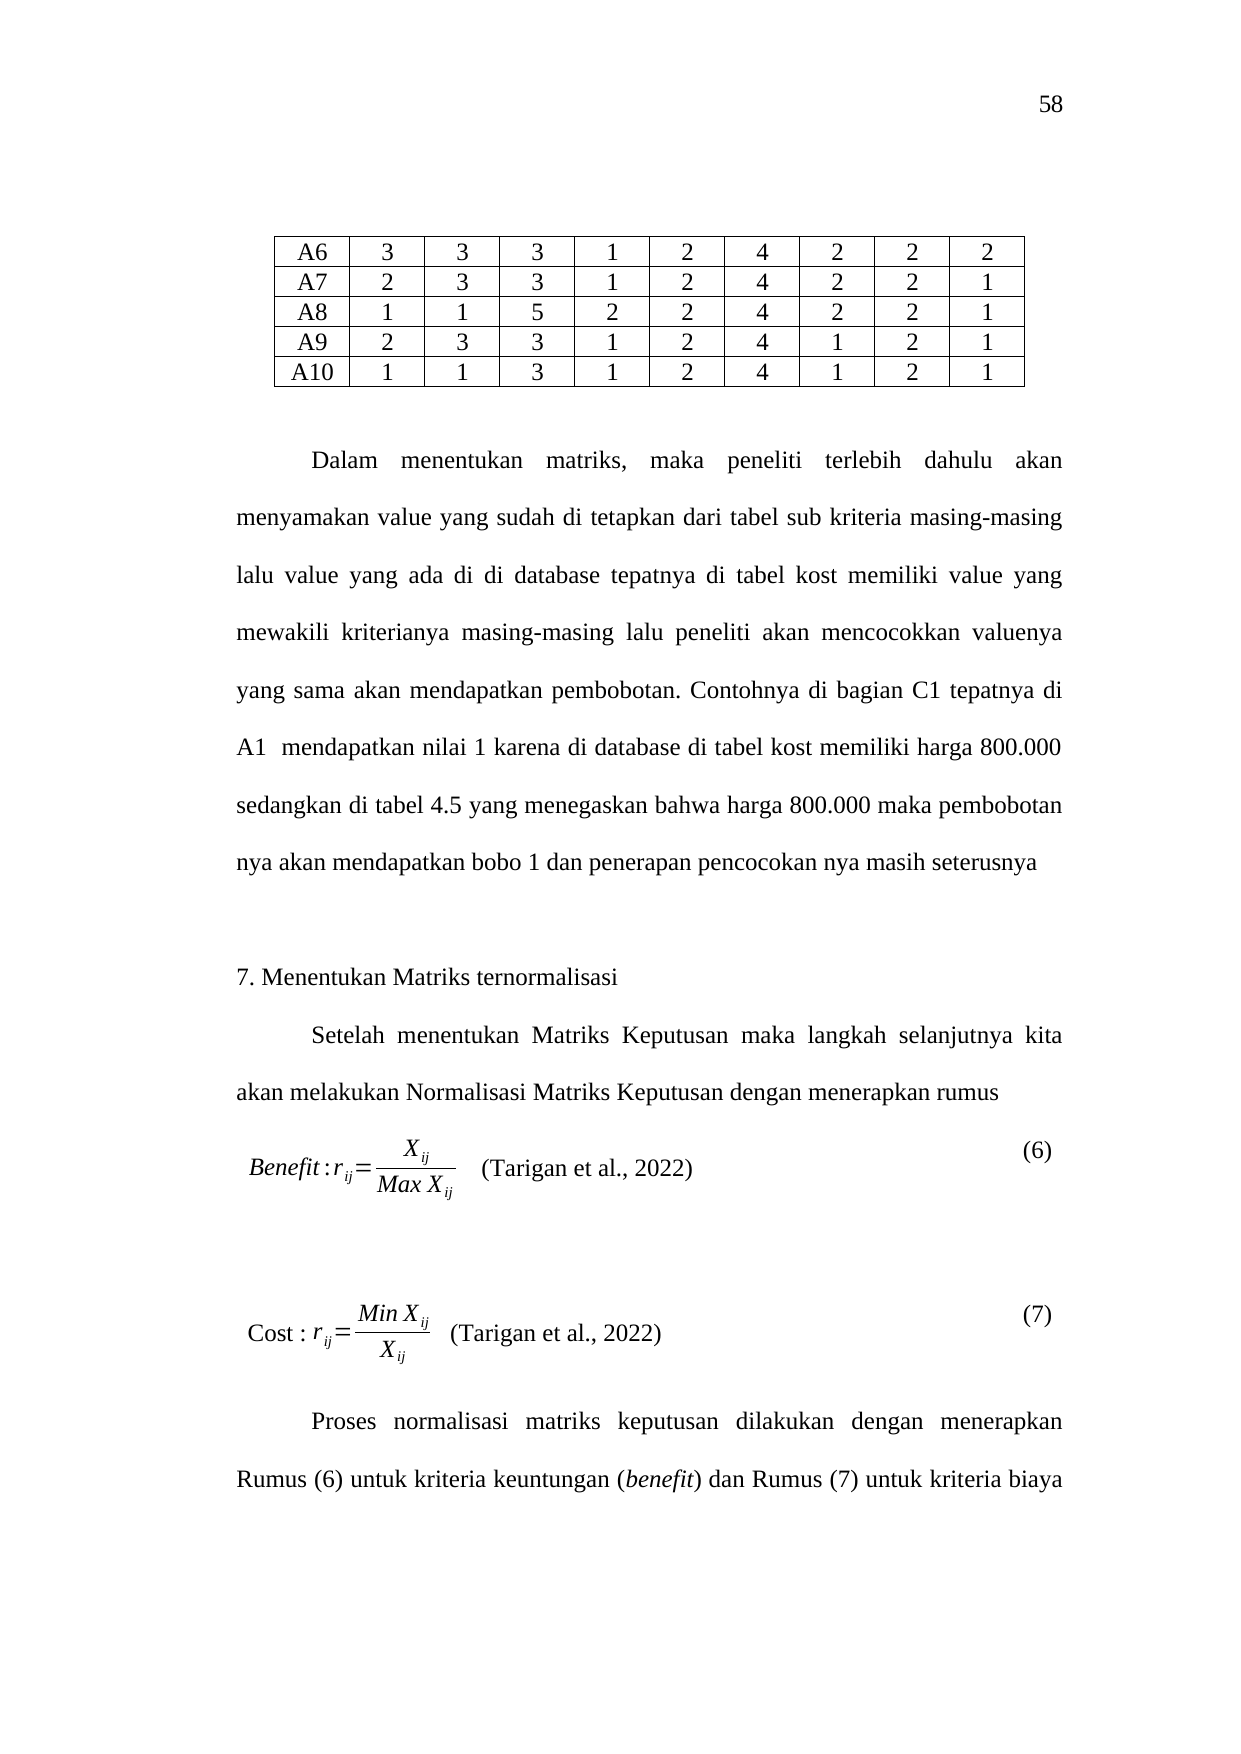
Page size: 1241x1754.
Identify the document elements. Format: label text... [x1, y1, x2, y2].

table_cell 3 [500, 267, 574, 296]
table_cell 2 [350, 327, 424, 356]
table_cell A9 [275, 327, 349, 356]
table_cell 1 [800, 327, 874, 356]
table_header Cost : [236, 1299, 1011, 1406]
table_cell 3 [425, 237, 499, 266]
table_cell 3 [500, 357, 574, 386]
table_cell A6 [275, 237, 349, 266]
table_cell 2 [800, 297, 874, 326]
table_cell 1 [950, 327, 1024, 356]
table_cell 1 [575, 267, 649, 296]
table_cell 4 [725, 297, 799, 326]
table_cell 2 [800, 267, 874, 296]
table_cell 2 [650, 357, 724, 386]
table_cell 3 [425, 267, 499, 296]
table_cell 1 [575, 237, 649, 266]
table_cell 2 [875, 297, 949, 326]
table_cell 1 [425, 357, 499, 386]
table_header (6) [1011, 1135, 1063, 1242]
table_cell 1 [575, 357, 649, 386]
table_cell 3 [350, 237, 424, 266]
table_cell 1 [575, 327, 649, 356]
table_cell 2 [875, 327, 949, 356]
table_cell 2 [350, 267, 424, 296]
table_cell 3 [425, 327, 499, 356]
text Setelah menentukan Matriks Keputusan maka langkah selanjutnya kita akan melakukan Normalisasi Matriks Keputusan dengan menerapkan rumus [236, 1020, 1063, 1106]
table_cell 3 [500, 327, 574, 356]
table_cell 1 [950, 297, 1024, 326]
table_cell 4 [725, 237, 799, 266]
table_cell 3 [500, 237, 574, 266]
table_cell A8 [275, 297, 349, 326]
table_cell 5 [500, 297, 574, 326]
table_cell 4 [725, 327, 799, 356]
table_cell 2 [875, 267, 949, 296]
table_cell 2 [650, 297, 724, 326]
table_cell 1 [950, 357, 1024, 386]
table_cell 2 [800, 237, 874, 266]
table_cell 2 [950, 237, 1024, 266]
text Dalam menentukan matriks, maka peneliti terlebih dahulu akan menyamakan value yang sudah di tetapkan dari tabel sub kriteria masing-masing lalu value yang ada di di database tepatnya di tabel kost memiliki value yang mewakili kriterianya masing-masing lalu peneliti akan mencocokkan valuenya yang sama akan mendapatkan pembobotan. Contohnya di bagian C1 tepatnya di A1 mendapatkan nilai 1 karena di database di tabel kost memiliki harga 800.000 sedangkan di tabel 4.5 yang menegaskan bahwa harga 800.000 maka pembobotan nya akan mendapatkan bobo 1 dan penerapan pencocokan nya masih seterusnya [236, 445, 1063, 876]
table_header (7) [1011, 1299, 1063, 1406]
table_cell 1 [350, 357, 424, 386]
table_cell A7 [275, 267, 349, 296]
table_cell 4 [725, 357, 799, 386]
table_header [236, 1135, 1011, 1242]
table_cell 1 [800, 357, 874, 386]
table_cell 2 [650, 267, 724, 296]
table_cell 2 [875, 237, 949, 266]
table_cell 2 [575, 297, 649, 326]
text 7. Menentukan Matriks ternormalisasi [236, 962, 1063, 991]
table_cell 4 [725, 267, 799, 296]
table_cell A10 [275, 357, 349, 386]
table_cell 1 [350, 297, 424, 326]
table_cell 1 [950, 267, 1024, 296]
table_cell 2 [650, 327, 724, 356]
table_cell 2 [875, 357, 949, 386]
table_cell 1 [425, 297, 499, 326]
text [236, 1406, 1063, 1492]
table_cell 2 [650, 237, 724, 266]
